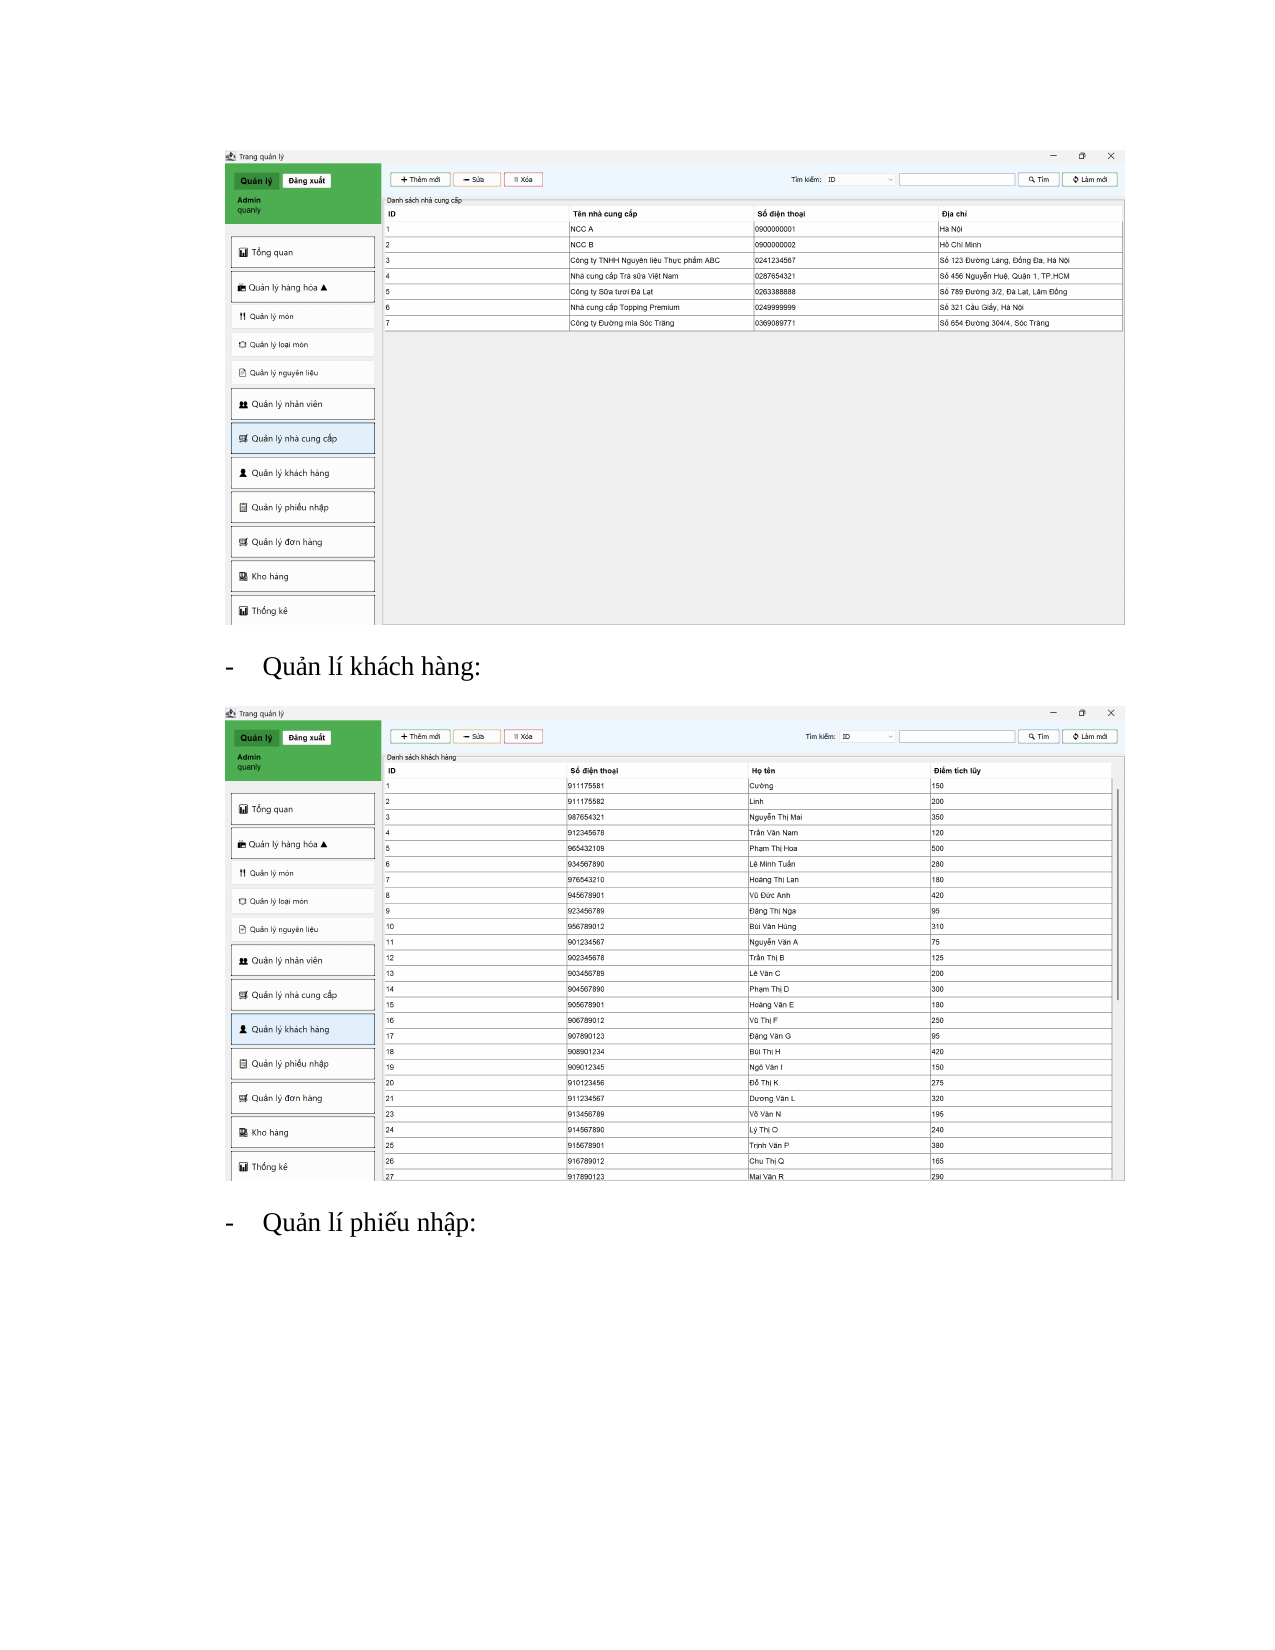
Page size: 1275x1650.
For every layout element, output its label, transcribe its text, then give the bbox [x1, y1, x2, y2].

list Quản lí phiếu nhập: [225, 1206, 1087, 1237]
picture [225, 150, 1125, 625]
picture [225, 706, 1125, 1181]
list Quản lí khách hàng: [225, 649, 1087, 681]
